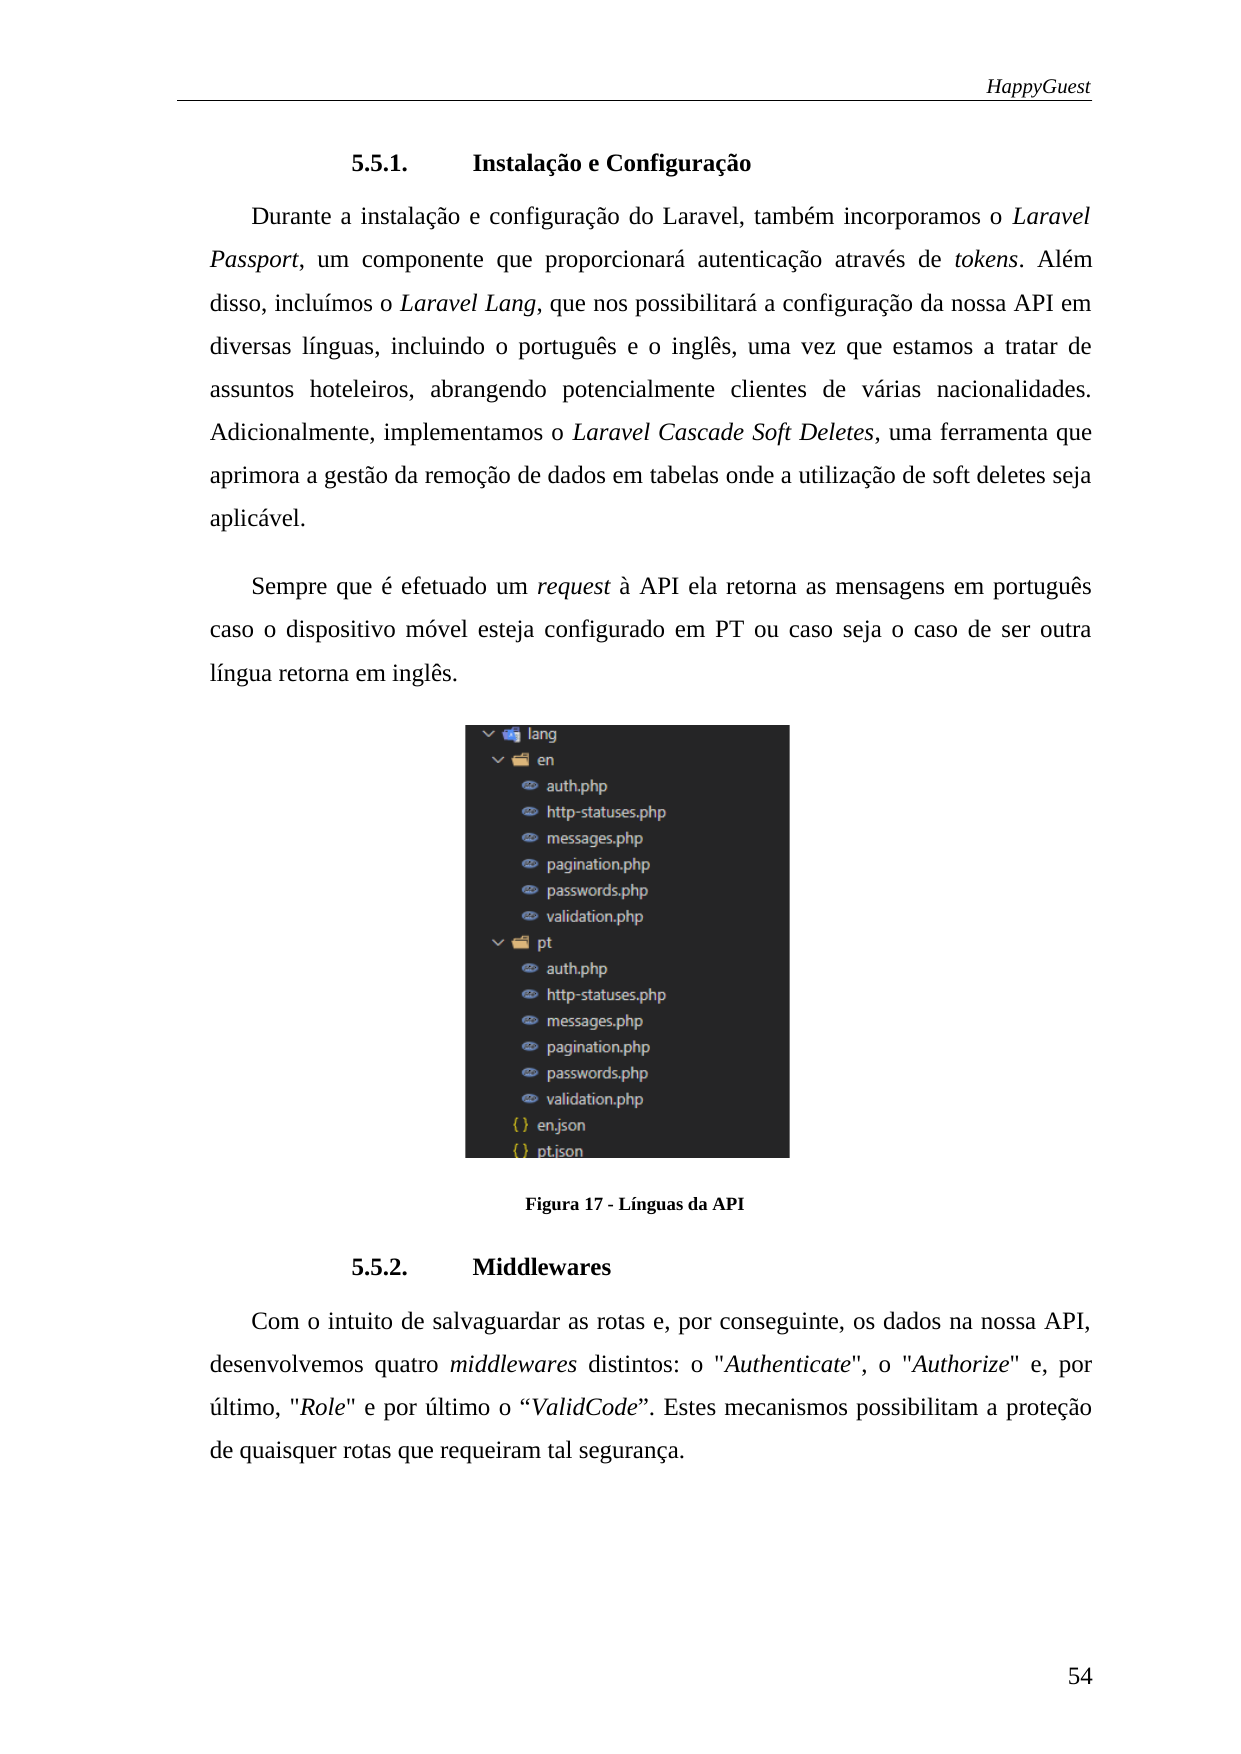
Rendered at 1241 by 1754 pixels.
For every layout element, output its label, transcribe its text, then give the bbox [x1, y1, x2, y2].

picture [465, 725, 790, 1158]
subtitle Instalação e Configuração [310, 148, 1092, 176]
text Sempre que é efetuado um request à API ela retorna as mensagens em português caso o dispositivo móvel esteja configurado em PT ou caso seja o caso de ser outra língua retorna em inglês. [209, 571, 1092, 686]
subtitle Middlewares [310, 1252, 1092, 1281]
text Durante a instalação e configuração do Laravel, também incorporamos o Laravel Passport, um componente que proporcionará autenticação através de tokens. Além disso, incluímos o Laravel Lang, que nos possibilitará a configuração da nossa API em diversas línguas, incluindo o português e o inglês, uma vez que estamos a tratar de assuntos hoteleiros, abrangendo potencialmente clientes de várias nacionalidades. Adicionalmente, implementamos o Laravel Cascade Soft Deletes, uma ferramenta que aprimora a gestão da remoção de dados em tabelas onde a utilização de soft deletes seja aplicável. [209, 201, 1092, 532]
text Com o intuito de salvaguardar as rotas e, por conseguinte, os dados na nossa API, desenvolvemos quatro middlewares distintos: o "Authenticate", o "Authorize" e, por último, "Role" e por último o “ValidCode”. Estes mecanismos possibilitam a proteção de quaisquer rotas que requeiram tal segurança. [209, 1306, 1092, 1464]
